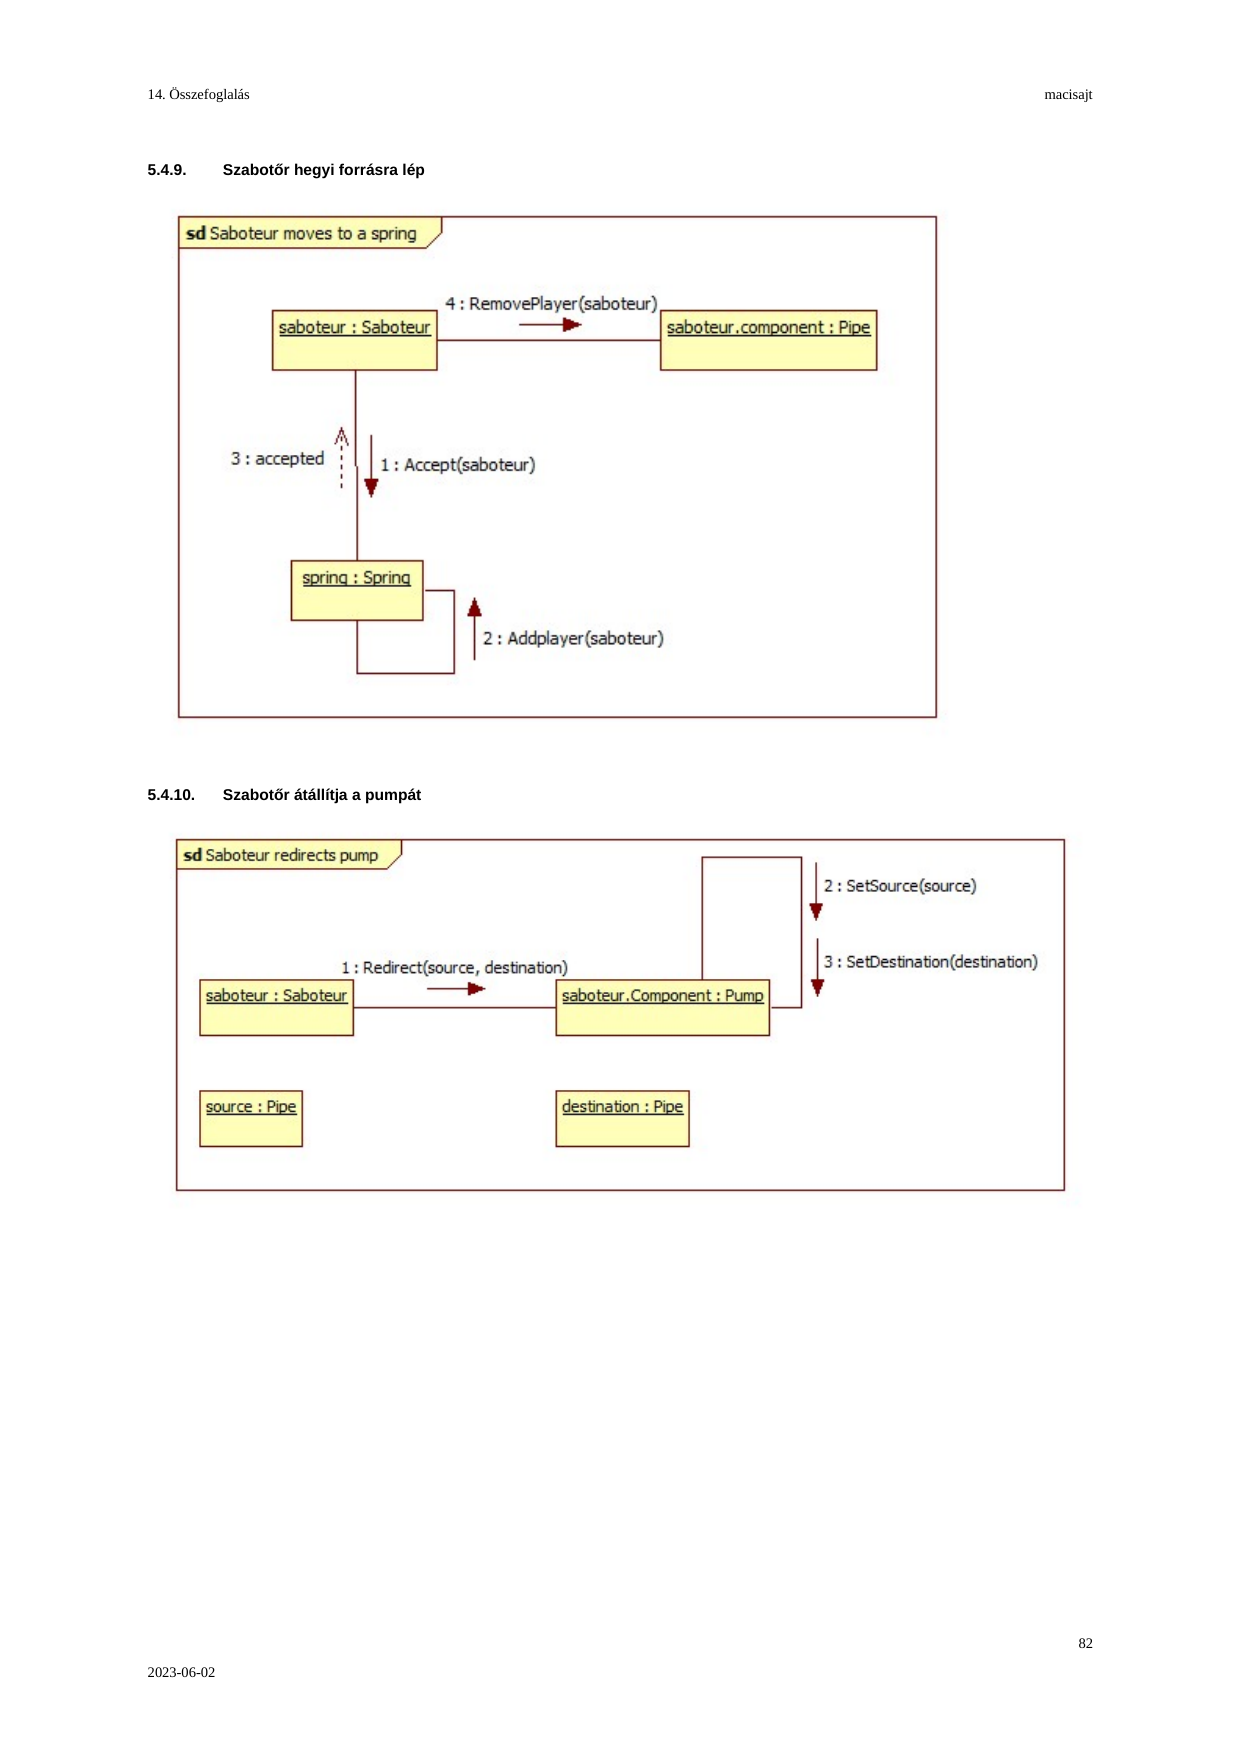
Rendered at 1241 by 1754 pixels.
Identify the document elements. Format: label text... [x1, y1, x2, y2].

subtitle Szabotőr átállítja a pumpát [147, 773, 1093, 804]
picture [147, 185, 967, 748]
picture [147, 810, 1093, 1219]
subtitle Szabotőr hegyi forrásra lép [147, 148, 1093, 179]
